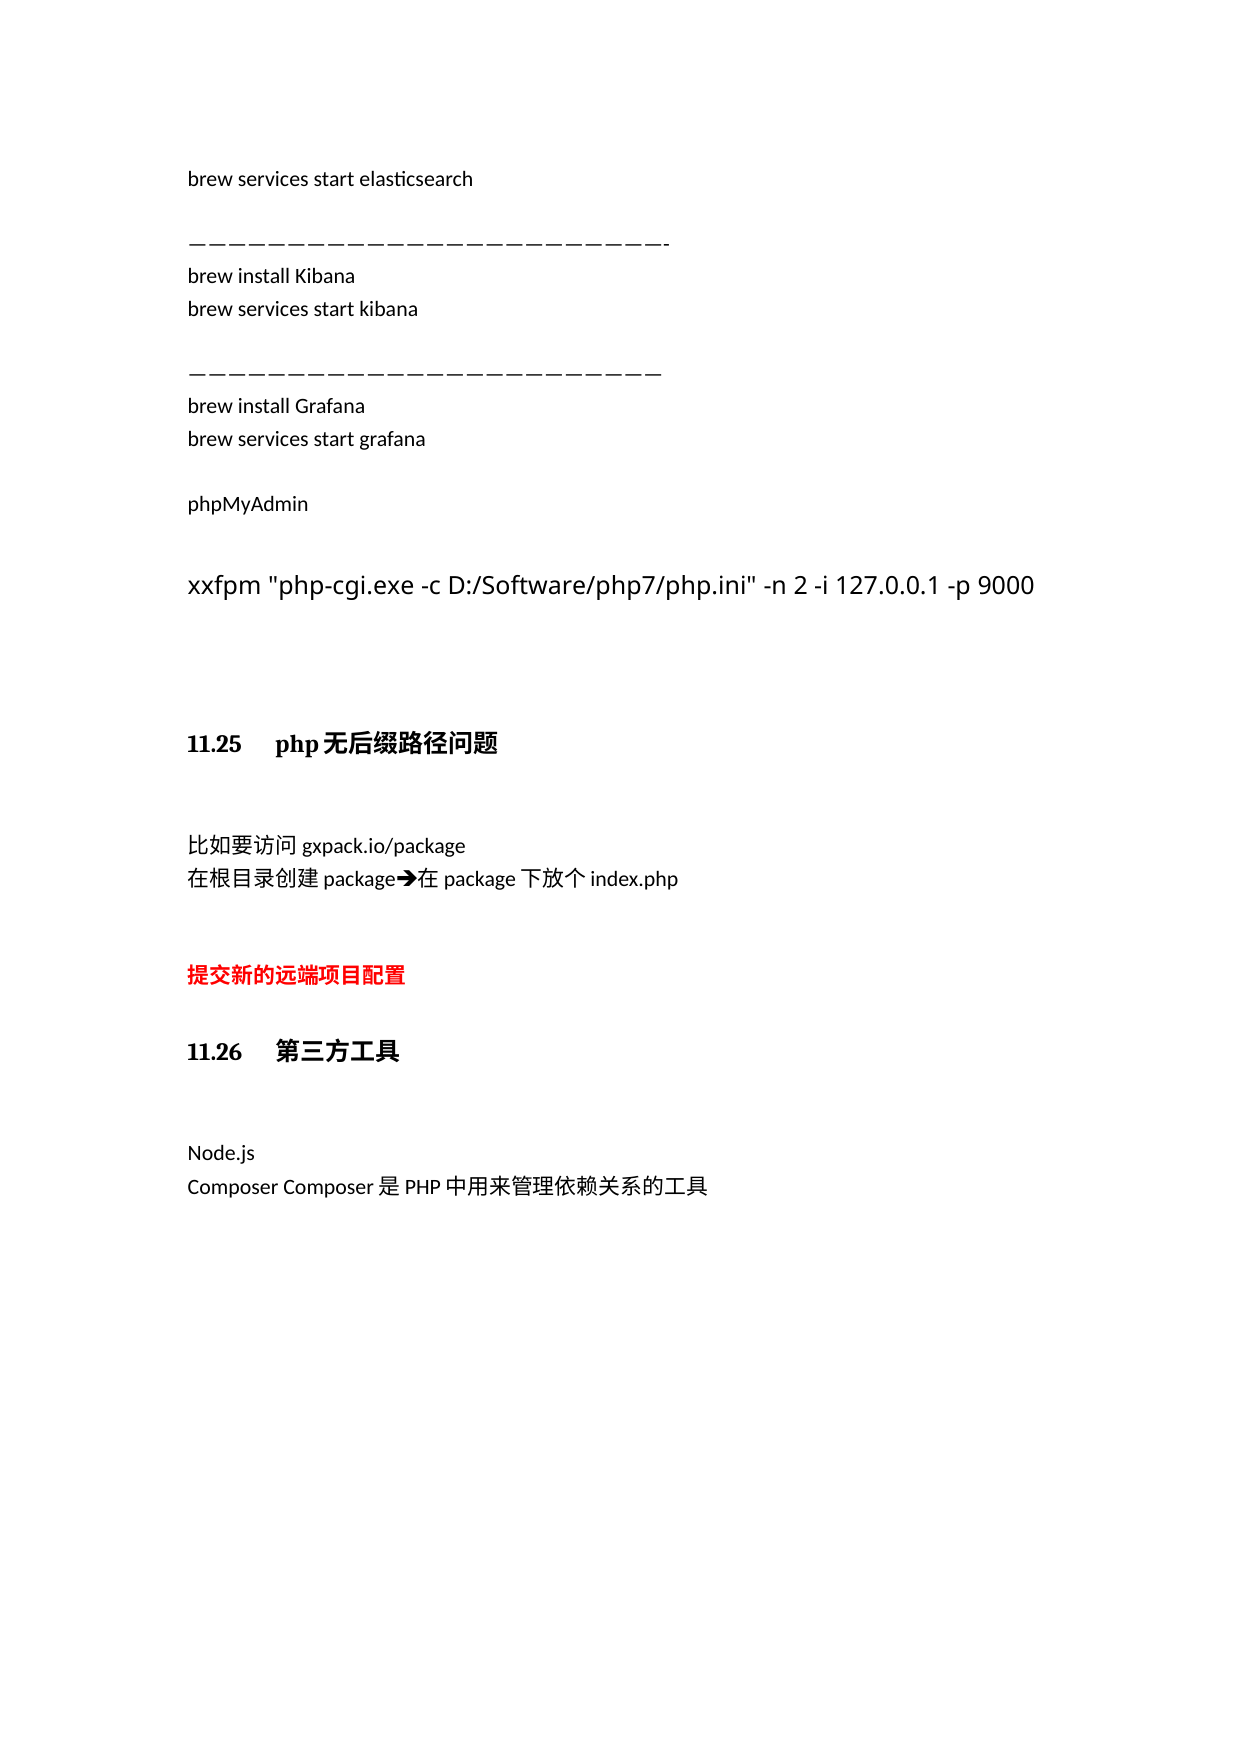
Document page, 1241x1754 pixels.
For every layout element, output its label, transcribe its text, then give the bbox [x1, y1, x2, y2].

text ————————————————————————- [187, 227, 1053, 259]
text 在根目录创建package在package下放个index.php [187, 860, 1053, 893]
text ———————————————————————— [187, 357, 1053, 389]
subtitle php无后缀路径问题 [187, 709, 1053, 774]
text brew services start elasticsearch [187, 162, 1053, 194]
text Composer Composer是PHP中用来管理依赖关系的工具 [187, 1168, 1053, 1201]
text phpMyAdmin [187, 487, 1053, 519]
text xxfpm "php-cgi.exe -c D:/Software/php7/php.ini" -n 2 -i 127.0.0.1 -p 9000 [187, 552, 1053, 617]
text brew install Kibana [187, 259, 1053, 292]
text 提交新的远端项目配置 [187, 958, 1053, 990]
text Node.js [187, 1136, 1053, 1168]
text 比如要访问 gxpack.io/package [187, 828, 1053, 860]
text brew services start kibana [187, 292, 1053, 324]
text brew services start grafana [187, 422, 1053, 454]
text brew install Grafana [187, 389, 1053, 422]
subtitle 第三方工具 [187, 1017, 1053, 1082]
